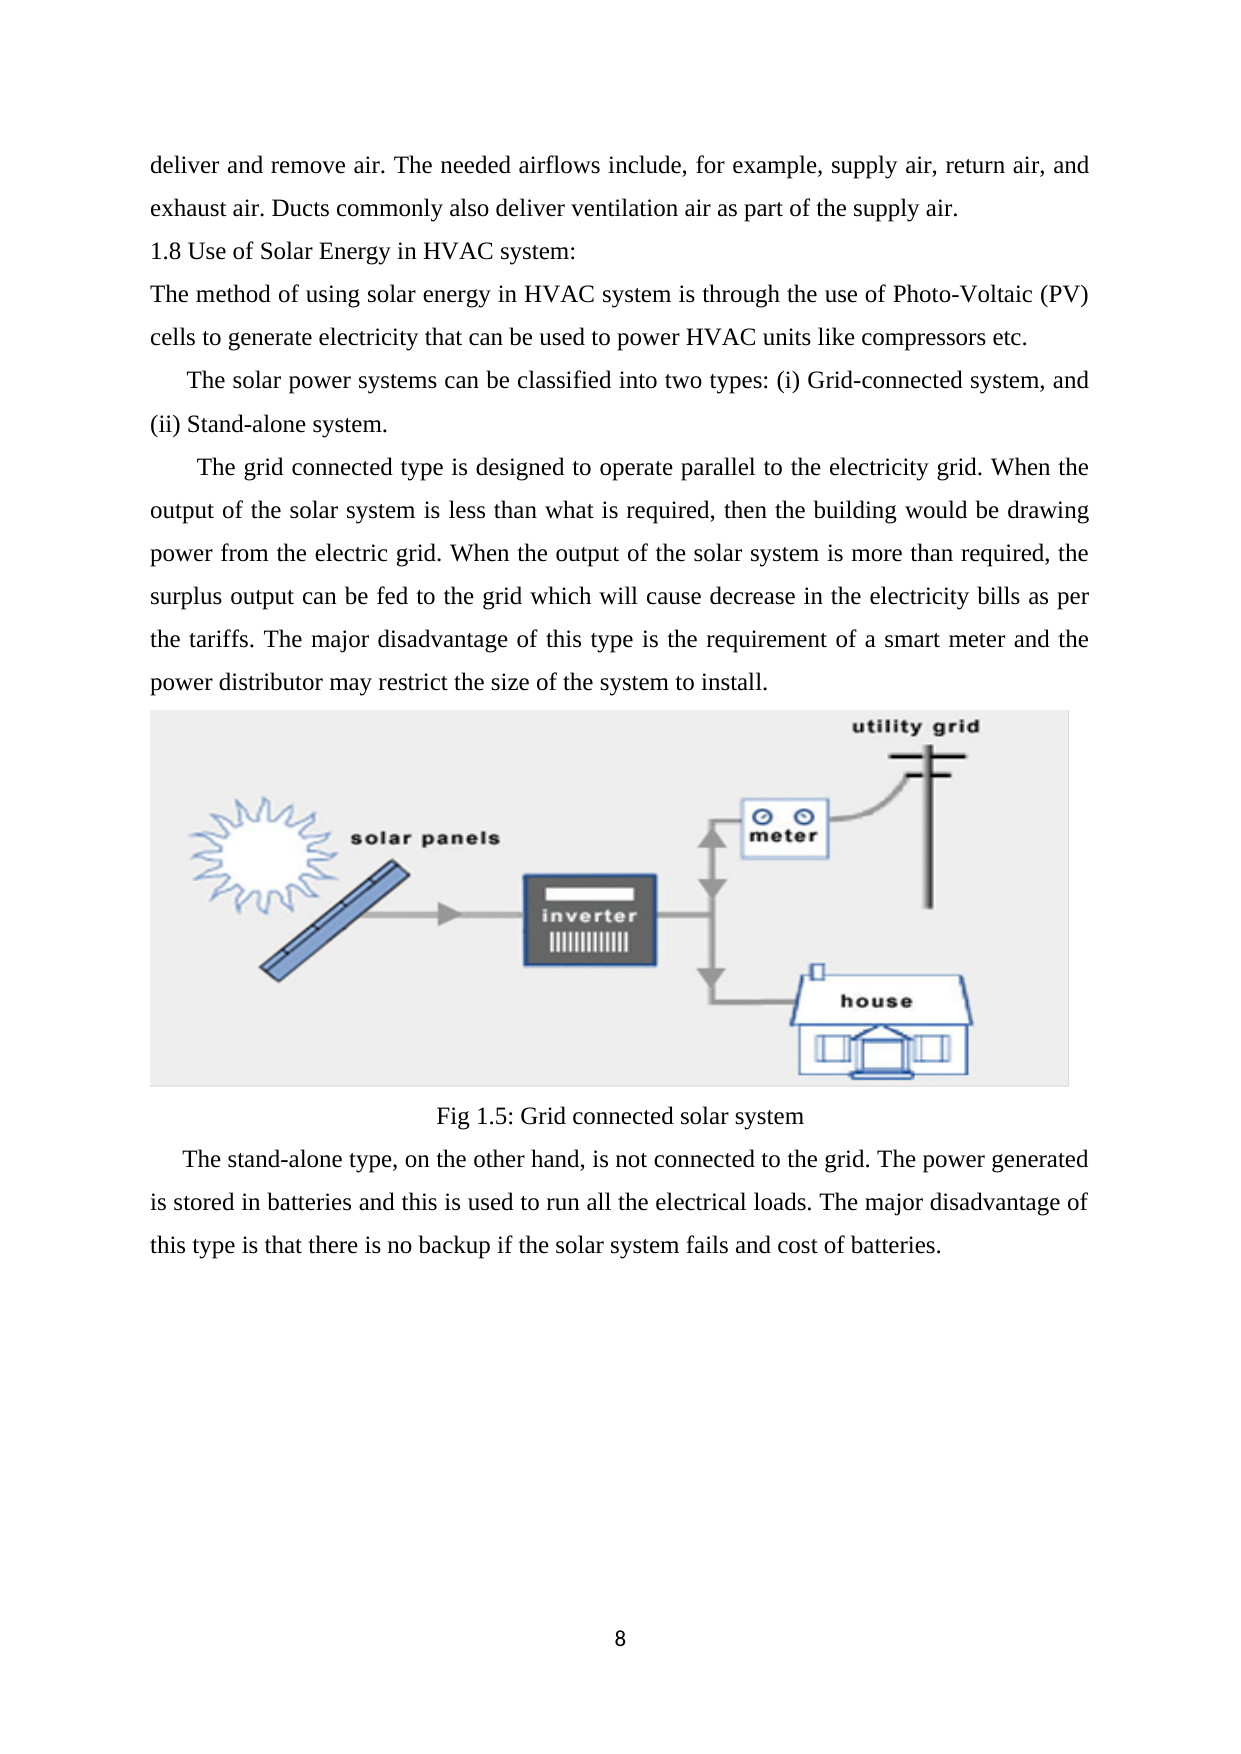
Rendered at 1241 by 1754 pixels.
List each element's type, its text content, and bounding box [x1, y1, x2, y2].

text Fig 1.5: Grid connected solar system [150, 1101, 1090, 1130]
text The stand-alone type, on the other hand, is not connected to the grid. The power generated is stored in batteries and this is used to run all the electrical loads. The major disadvantage of this type is that there is no backup if the solar system fails and cost of batteries. [150, 1144, 1090, 1259]
text The solar power systems can be classified into two types: (i) Grid-connected system, and (ii) Stand-alone system. [150, 366, 1090, 437]
text The grid connected type is designed to operate parallel to the electricity grid. When the output of the solar system is less than what is required, then the building would be drawing power from the electric grid. When the output of the solar system is more than required, the surplus output can be fed to the grid which will cause decrease in the electricity bills as per the tariffs. The major disadvantage of this type is the requirement of a smart meter and the power distributor may restrict the size of the system to install. [150, 452, 1090, 696]
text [150, 150, 1090, 222]
text The method of using solar energy in HVAC system is through the use of Photo-Voltaic (PV) cells to generate electricity that can be used to power HVAC units like compressors etc. [150, 279, 1090, 351]
picture [150, 710, 1071, 1088]
text 1.8 Use of Solar Energy in HVAC system: [150, 236, 1090, 265]
